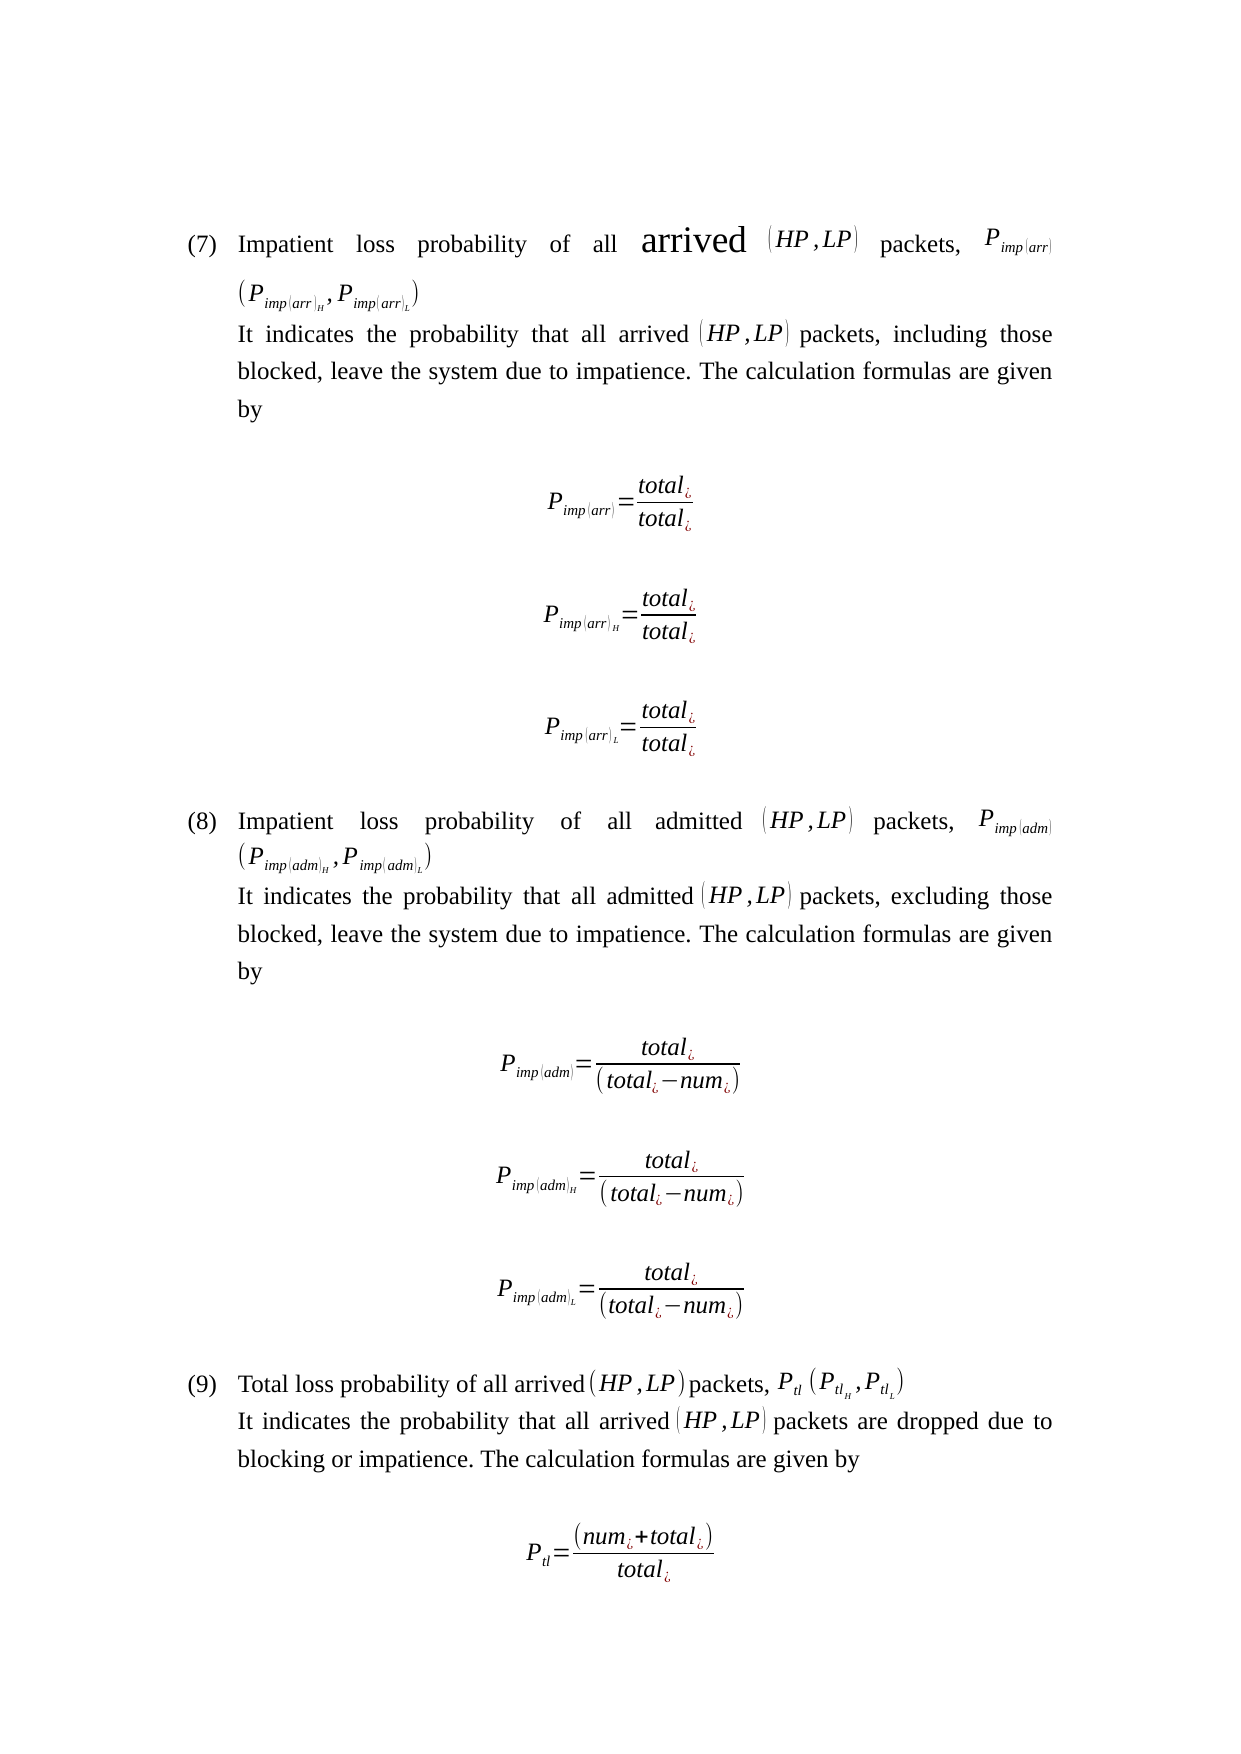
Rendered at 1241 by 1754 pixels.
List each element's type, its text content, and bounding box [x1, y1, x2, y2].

list Impatient loss probability of all admitted packets, [187, 802, 1053, 877]
list Total loss probability of all arrived packets, [187, 1364, 1053, 1402]
list It indicates the probability that all arrived packets are dropped due to blocking or impatience. The calculation formulas are given by [237, 1402, 1053, 1477]
text It indicates the probability that all admitted packets, excluding those blocked, leave the system due to impatience. The calculation formulas are given by [237, 877, 1053, 989]
text It indicates the probability that all arrived packets, including those blocked, leave the system due to impatience. The calculation formulas are given by [237, 314, 1053, 427]
list Impatient loss probability of all arrived packets, [187, 202, 1053, 314]
